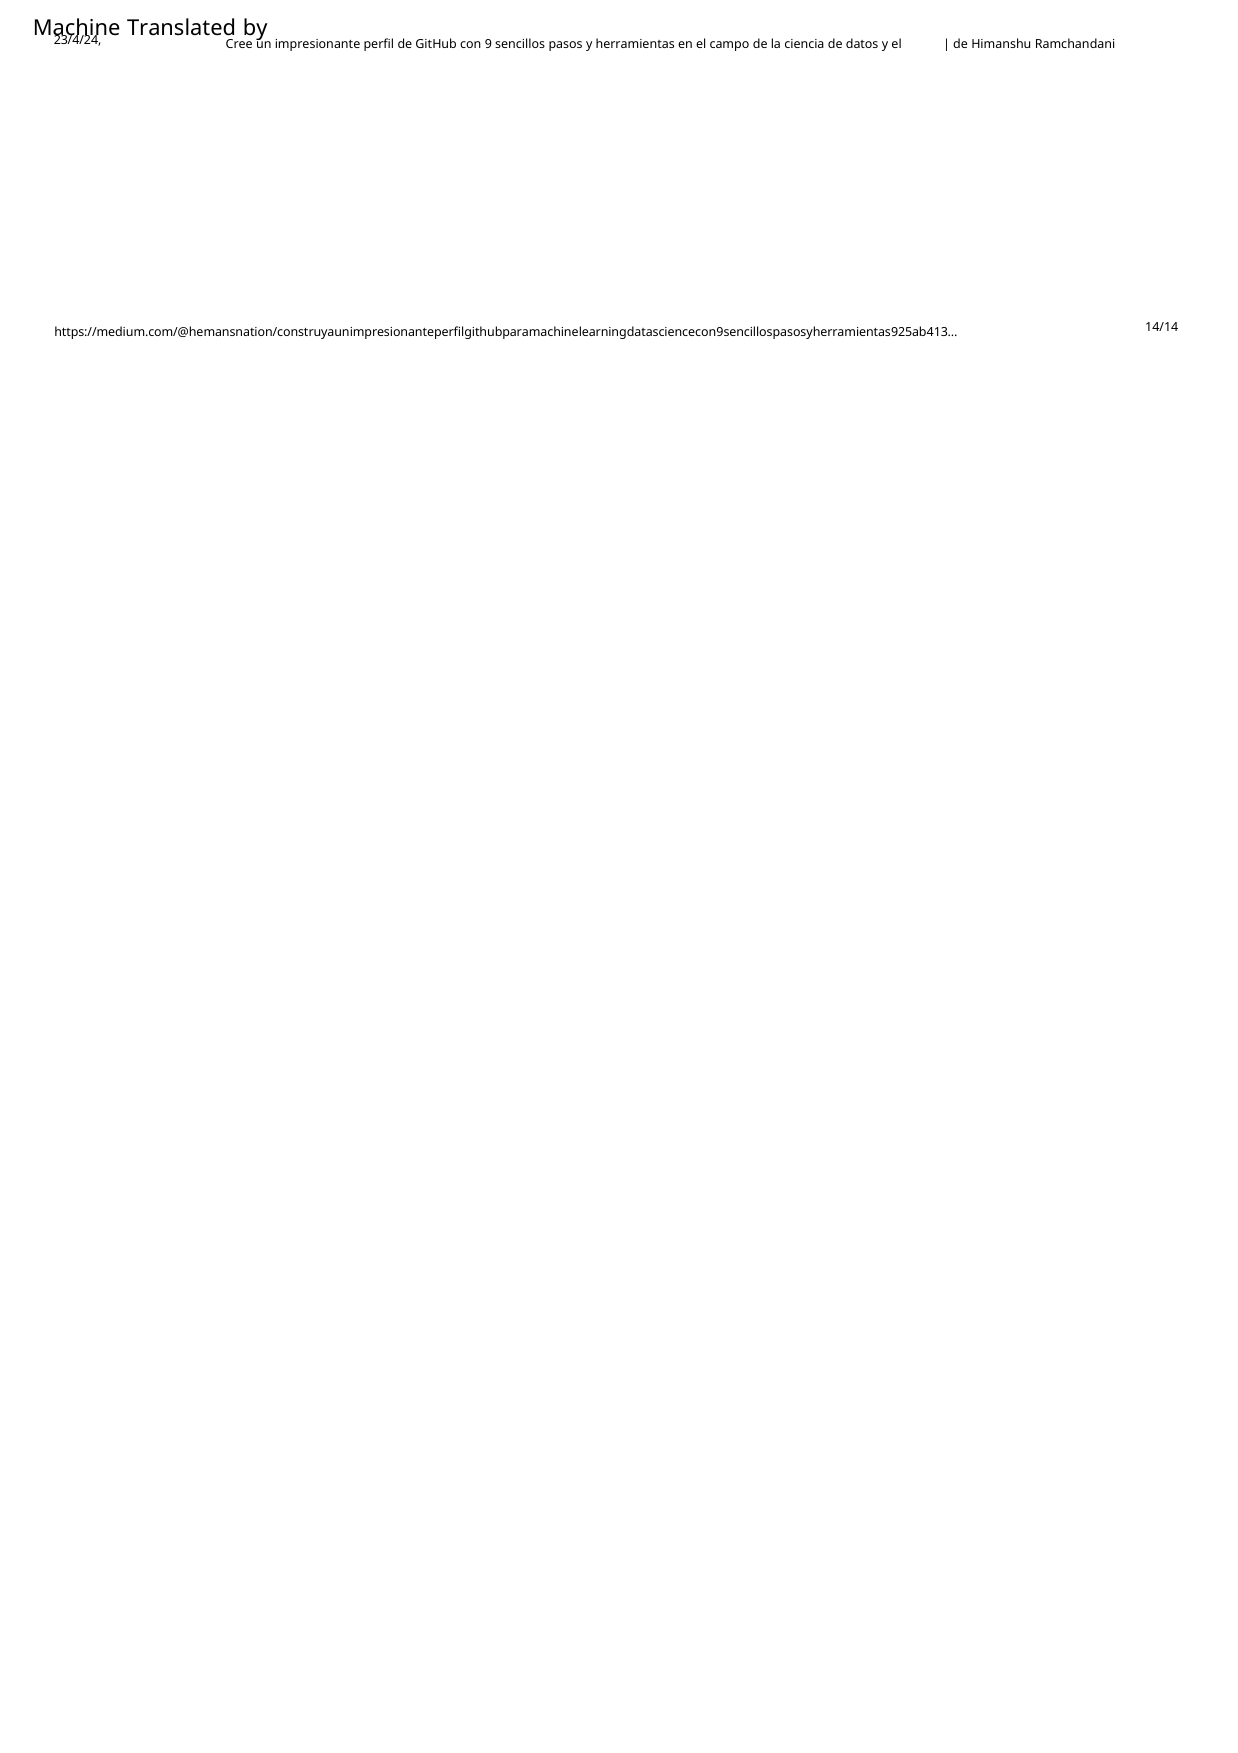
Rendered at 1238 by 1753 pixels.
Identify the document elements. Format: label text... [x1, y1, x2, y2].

text 14/14 [1145, 318, 1192, 335]
text https://medium.com/@hemansnation/construya­un­impresionante­perfil­github­para­machine­learning­data­science­con­9­sencillos­pasos­y­herramientas­925ab413… [54, 323, 965, 340]
